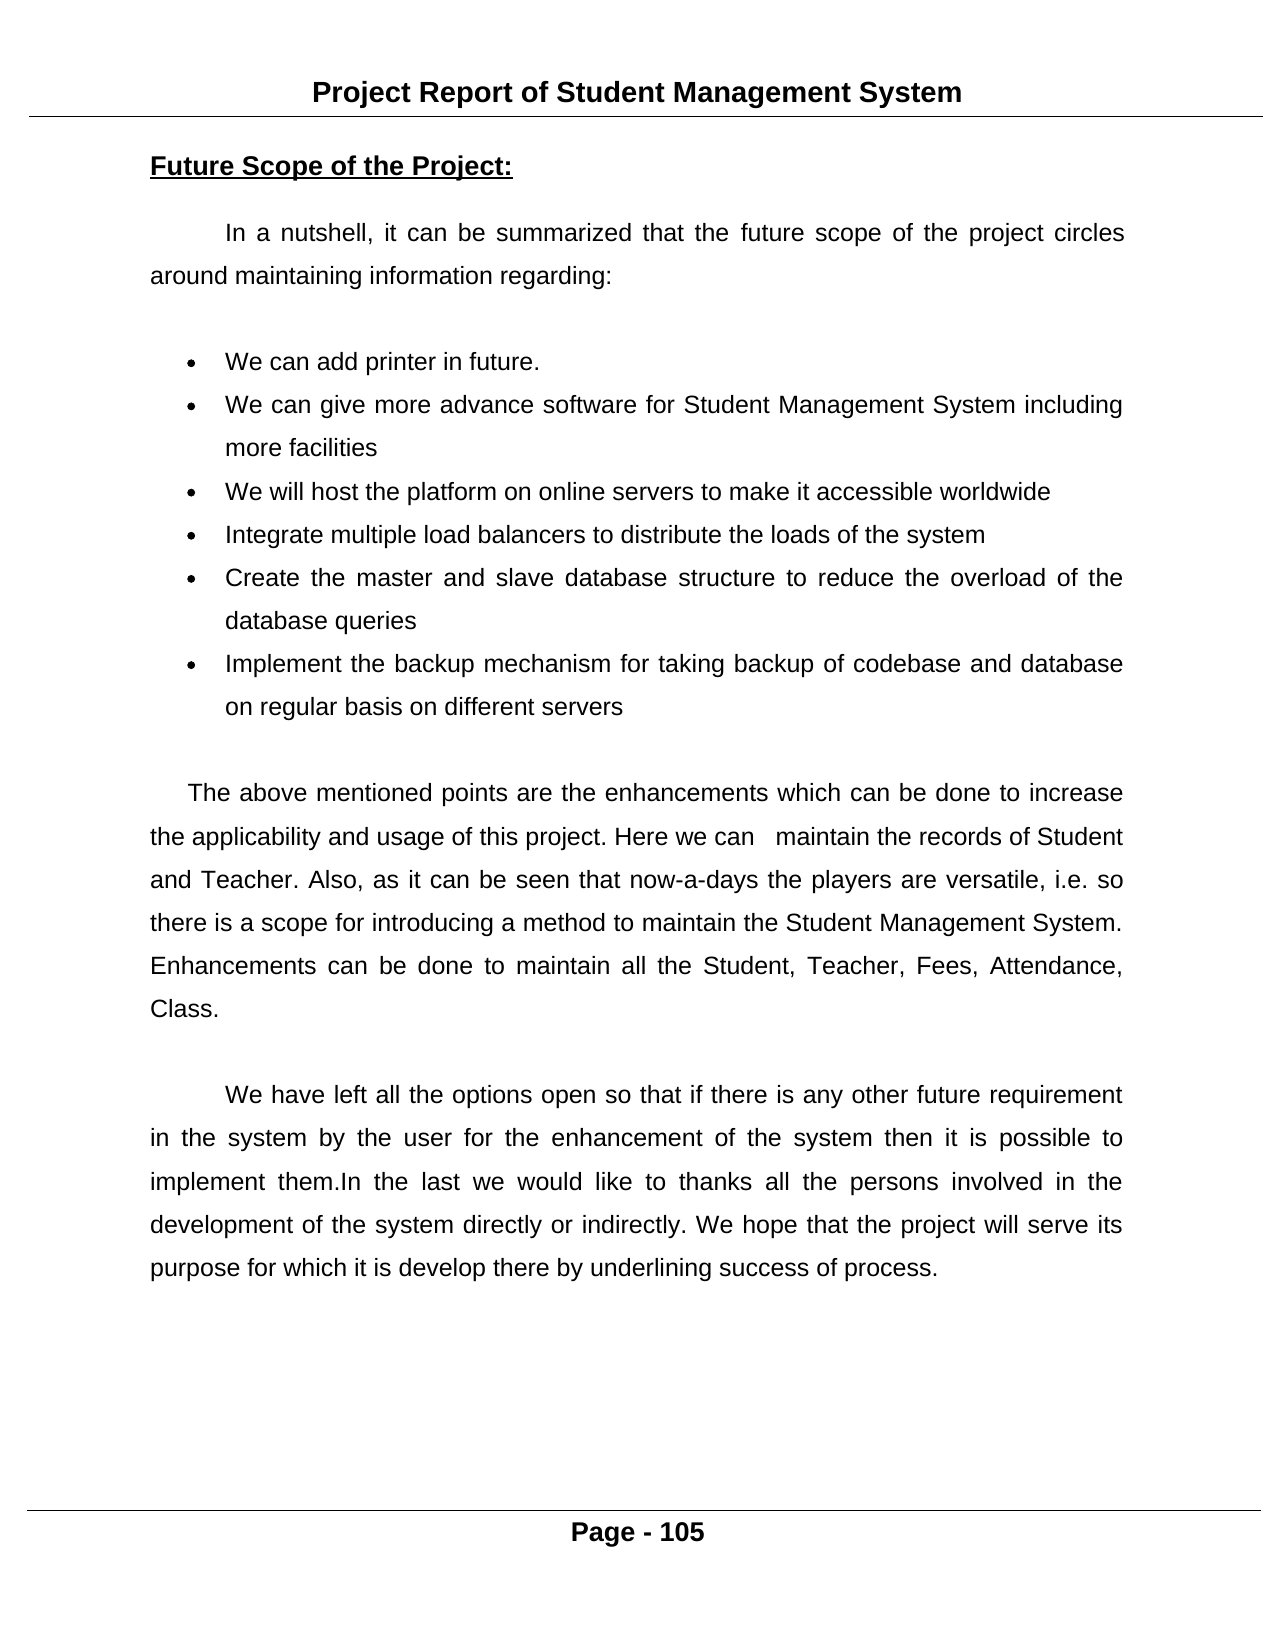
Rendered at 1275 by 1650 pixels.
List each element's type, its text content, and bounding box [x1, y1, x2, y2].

subtitle We have left all the options open so that if there is any other future requirement in the system by the user for the enhancement of the system then it is possible to implement them.In the last we would like to thanks all the persons involved in the development of the system directly or indirectly. We hope that the project will serve its purpose for which it is develop there by underlining success of process. [150, 1080, 1125, 1281]
subtitle The above mentioned points are the enhancements which can be done to increase the applicability and usage of this project. Here we can maintain the records of Student and Teacher. Also, as it can be seen that now-a-days the players are versatile, i.e. so there is a scope for introducing a method to maintain the Student Management System. Enhancements can be done to maintain all the Student, Teacher, Fees, Attendance, Class. [150, 778, 1125, 1023]
subtitle In a nutshell, it can be summarized that the future scope of the project circles around maintaining information regarding: [150, 218, 1125, 289]
subtitle We can add printer in future. [187, 347, 1125, 376]
subtitle Implement the backup mechanism for taking backup of codebase and database on regular basis on different servers [187, 649, 1125, 721]
subtitle We can give more advance software for Student Management System including more facilities [187, 390, 1125, 462]
subtitle We will host the platform on online servers to make it accessible worldwide [187, 476, 1125, 505]
subtitle Create the master and slave database structure to reduce the overload of the database queries [187, 563, 1125, 634]
subtitle Integrate multiple load balancers to distribute the loads of the system [187, 519, 1125, 548]
text Future Scope of the Project: [150, 150, 1125, 181]
